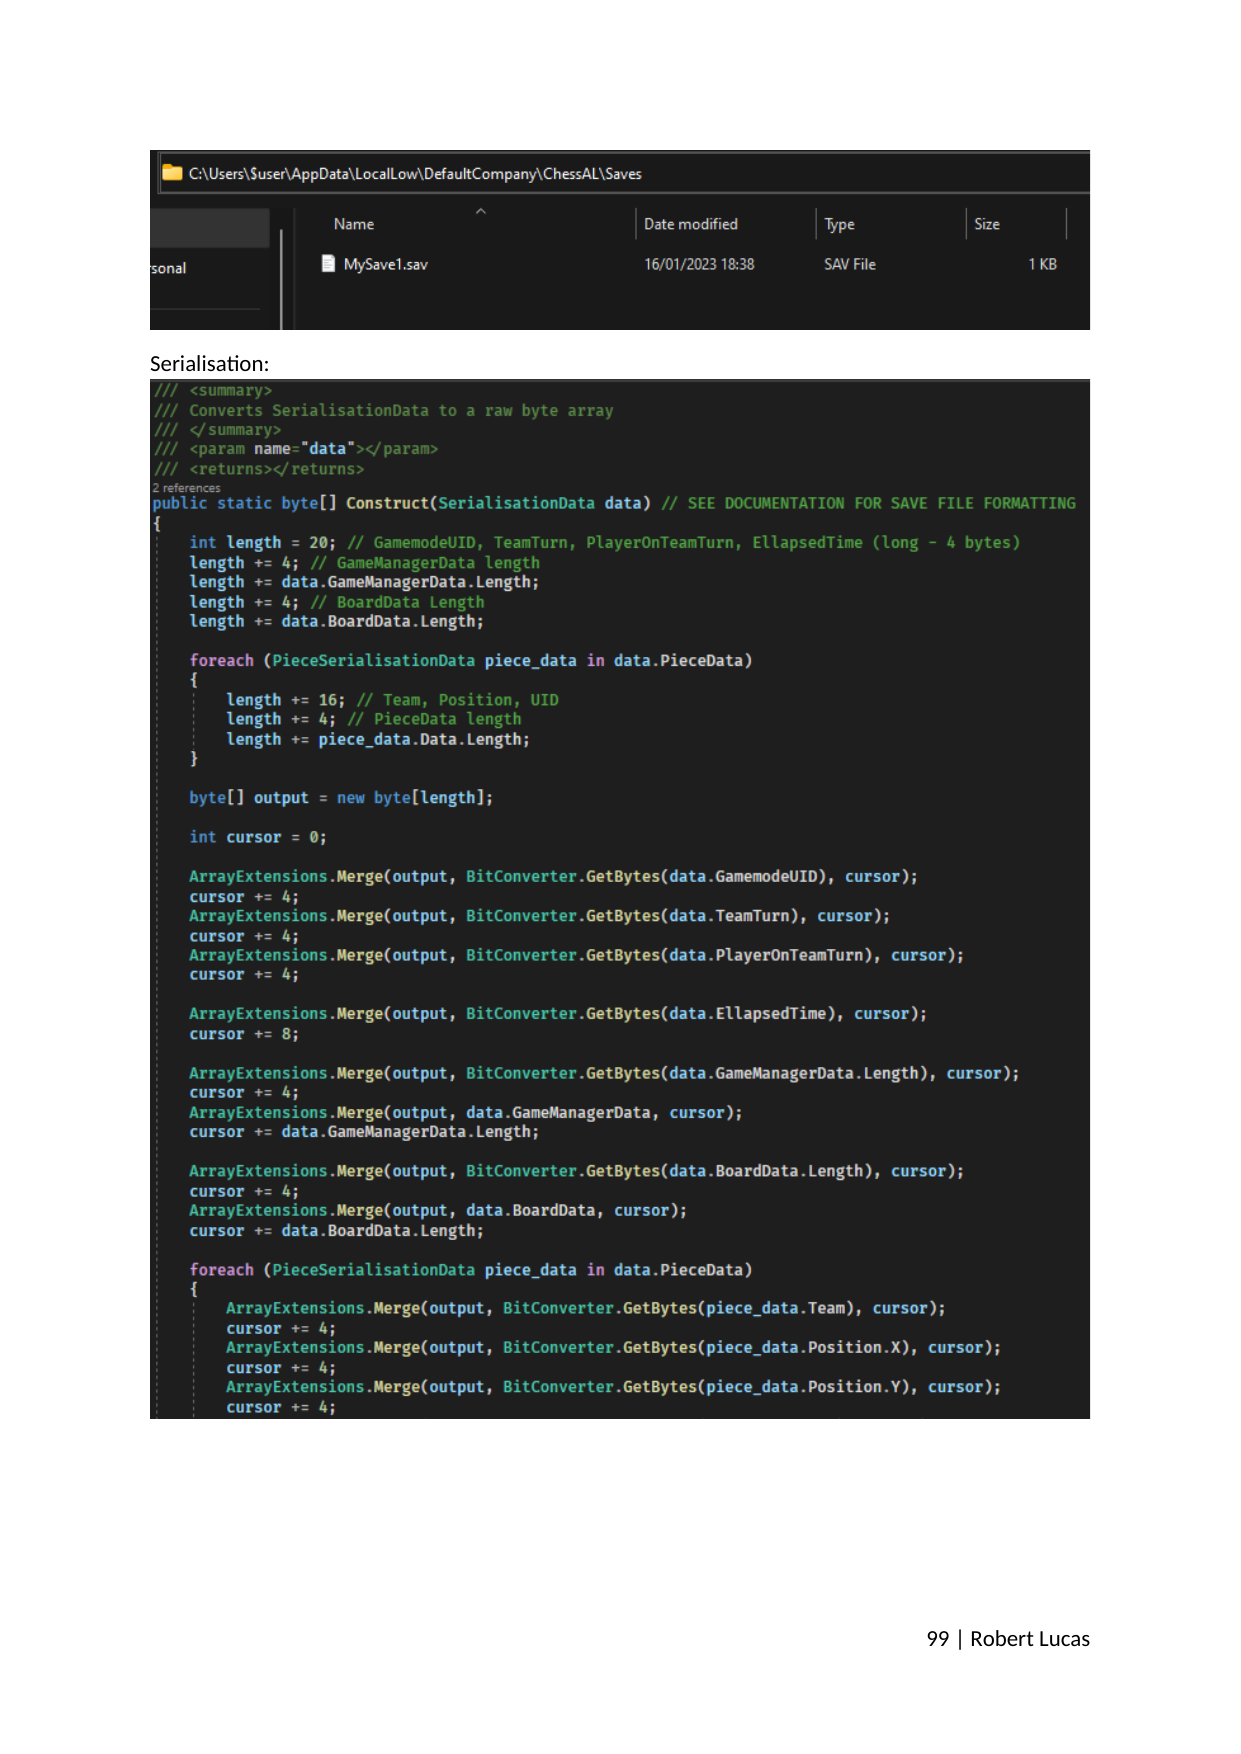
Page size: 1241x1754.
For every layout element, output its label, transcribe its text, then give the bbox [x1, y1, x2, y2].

text Serialisation: [150, 349, 1090, 379]
picture [150, 150, 1091, 330]
picture [150, 379, 1091, 1419]
